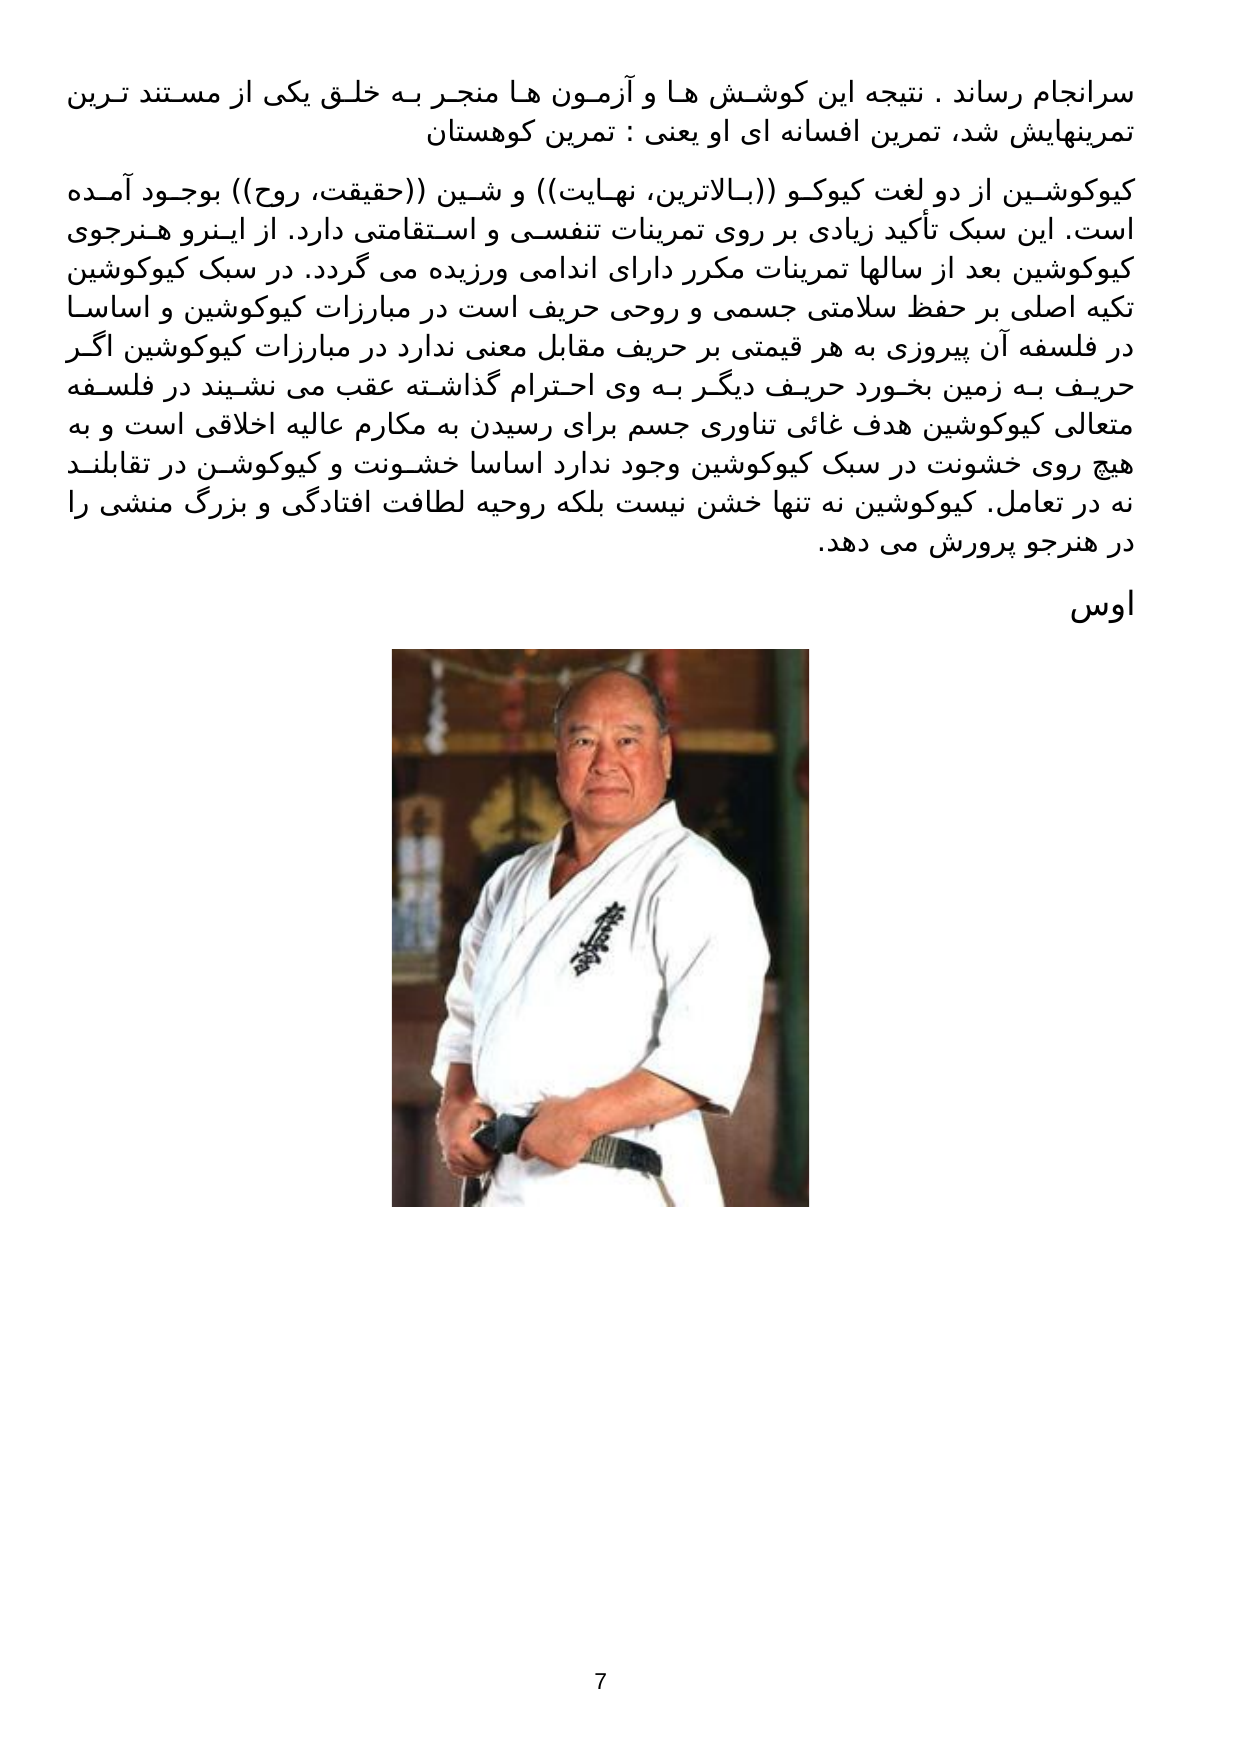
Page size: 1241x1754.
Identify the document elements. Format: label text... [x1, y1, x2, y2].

text اوس [66, 584, 1135, 623]
picture [391, 649, 810, 1207]
text کیوکوشین از دو لغت کیوکو ((بالاترین، نهایت)) و شین ((حقیقت، روح)) بوجود آمده است. این سبک تأکید زیادی بر روی تمرینات تنفسی و استقامتی دارد. از اینرو هنرجوی کیوکوشین بعد از سالها تمرینات مکرر دارای اندامی ورزیده می گردد. در سبک کیوکوشین تکیه اصلی بر حفظ سلامتی جسمی و روحی حریف است در مبارزات کیوکوشین و اساسا در فلسفه آن پیروزی به هر قیمتی بر حریف مقابل معنی ندارد در مبارزات کیوکوشین اگر حریف به زمین بخورد حریف دیگر به وی احترام گذاشته عقب می نشیند در فلسفه متعالی کیوکوشین هدف غائی تناوری جسم برای رسیدن به مکارم عالیه اخلاقی است و به هیچ روی خشونت در سبک کیوکوشین وجود ندارد اساسا خشونت و کیوکوشن در تقابلند نه در تعامل. کیوکوشین نه تنها خشن نیست بلکه روحیه لطافت افتادگی و بزرگ منشی را در هنرجو پرورش می دهد. [66, 174, 1135, 558]
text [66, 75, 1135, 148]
